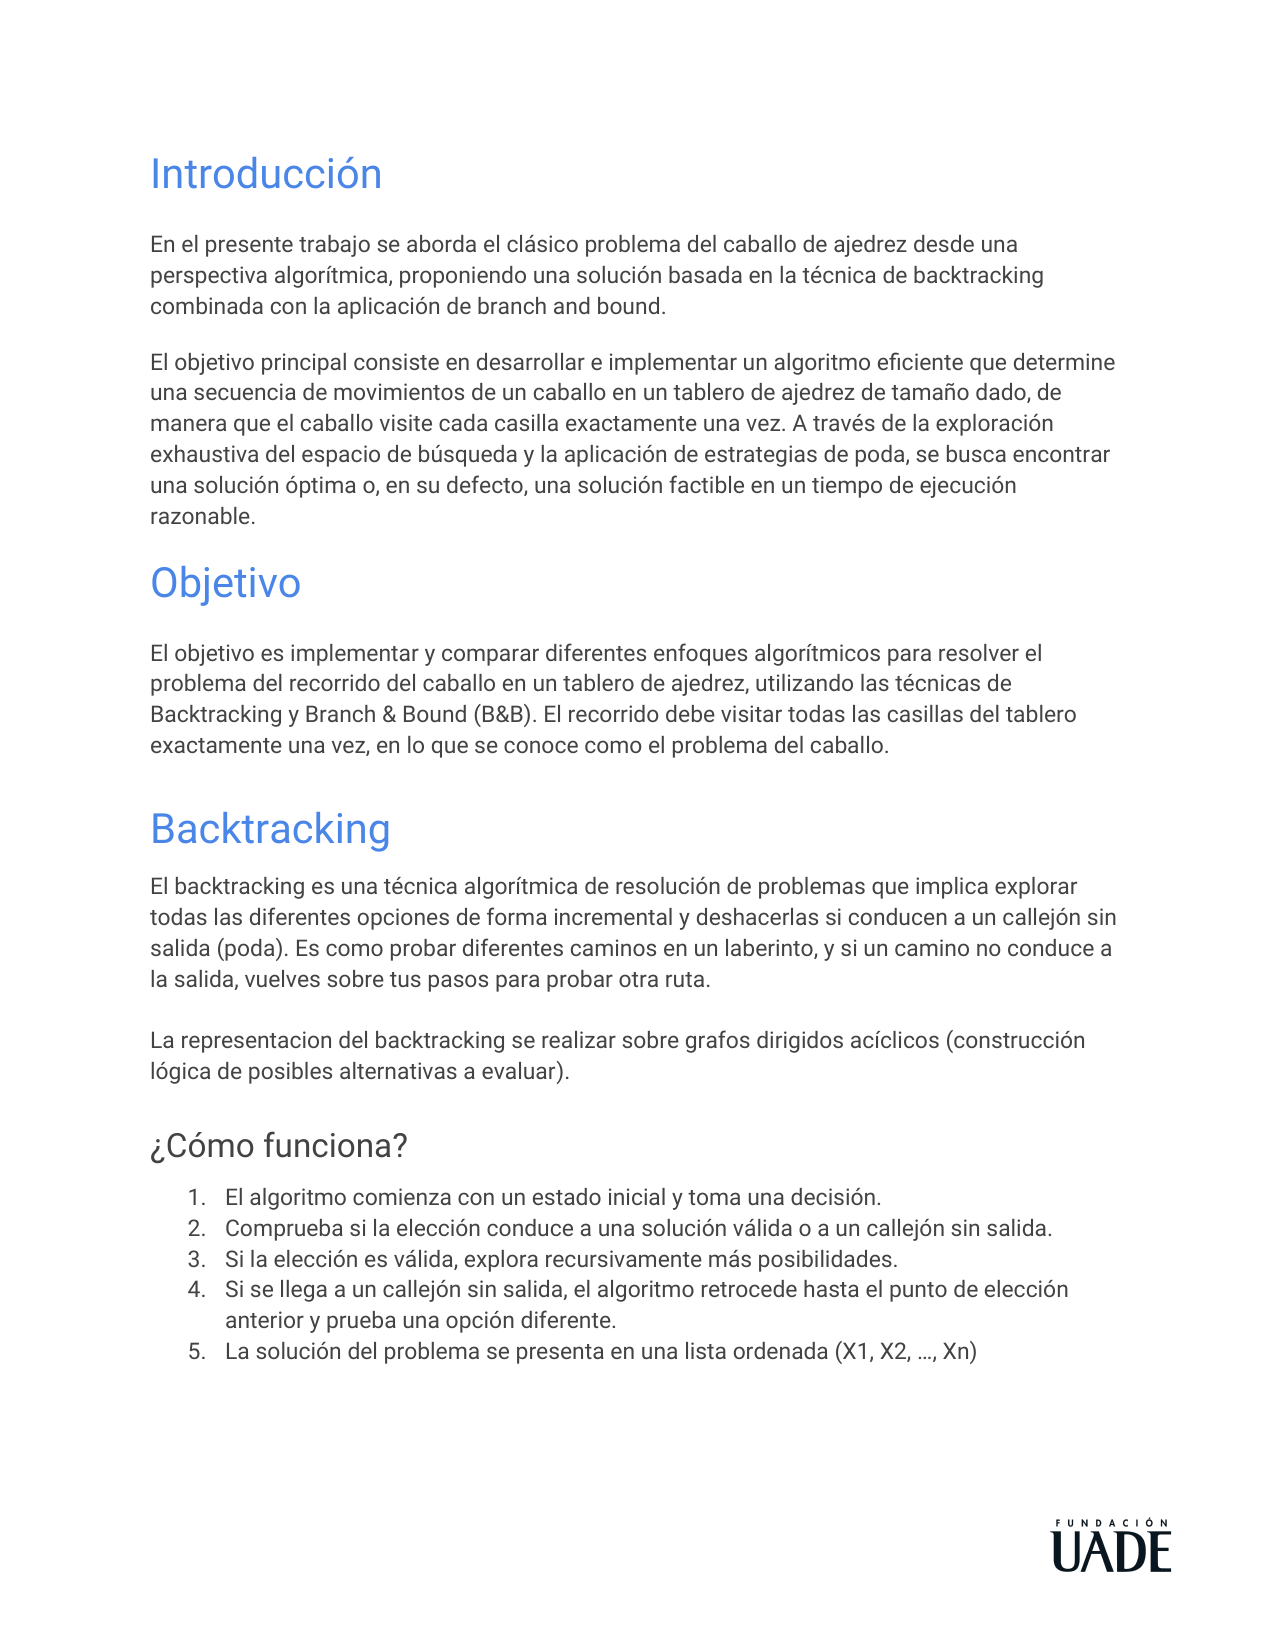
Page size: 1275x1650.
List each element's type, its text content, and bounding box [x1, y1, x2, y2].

text El objetivo principal consiste en desarrollar e implementar un algoritmo eficiente que determine una secuencia de movimientos de un caballo en un tablero de ajedrez de tamaño dado, de manera que el caballo visite cada casilla exactamente una vez. A través de la exploración exhaustiva del espacio de búsqueda y la aplicación de estrategias de poda, se busca encontrar una solución óptima o, en su defecto, una solución factible en un tiempo de ejecución razonable. [150, 349, 1125, 530]
list El algoritmo comienza con un estado inicial y toma una decisión. [187, 1184, 1125, 1211]
text El objetivo es implementar y comparar diferentes enfoques algorítmicos para resolver el problema del recorrido del caballo en un tablero de ajedrez, utilizando las técnicas de Backtracking y Branch & Bound (B&B). El recorrido debe visitar todas las casillas del tablero exactamente una vez, en lo que se conoce como el problema del caballo. [150, 640, 1125, 759]
text La representacion del backtracking se realizar sobre grafos dirigidos acíclicos (construcción lógica de posibles alternativas a evaluar​). [150, 1028, 1125, 1085]
list Si se llega a un callejón sin salida, el algoritmo retrocede hasta el punto de elección anterior y prueba una opción diferente. [187, 1277, 1125, 1334]
subtitle Introducción [150, 150, 1125, 199]
subtitle ¿Cómo funciona? [150, 1127, 1125, 1166]
list Comprueba si la elección conduce a una solución válida o a un callejón sin salida. [187, 1215, 1125, 1242]
list La solución del problema se presenta en una lista ordenada (X1, X2, …, Xn) [187, 1338, 1125, 1365]
subtitle Backtracking [150, 805, 1125, 854]
list Si la elección es válida, explora recursivamente más posibilidades. [187, 1246, 1125, 1273]
subtitle Objetivo [150, 559, 1125, 607]
text El backtracking es una técnica algorítmica de resolución de problemas que implica explorar todas las diferentes opciones de forma incremental y deshacerlas si conducen a un callejón sin salida (poda). Es como probar diferentes caminos en un laberinto, y si un camino no conduce a la salida, vuelves sobre tus pasos para probar otra ruta. [150, 873, 1125, 993]
text En el presente trabajo se aborda el clásico problema del caballo de ajedrez desde una perspectiva algorítmica, proponiendo una solución basada en la técnica de backtracking combinada con la aplicación de branch and bound. [150, 231, 1125, 320]
picture [1050, 1517, 1172, 1572]
